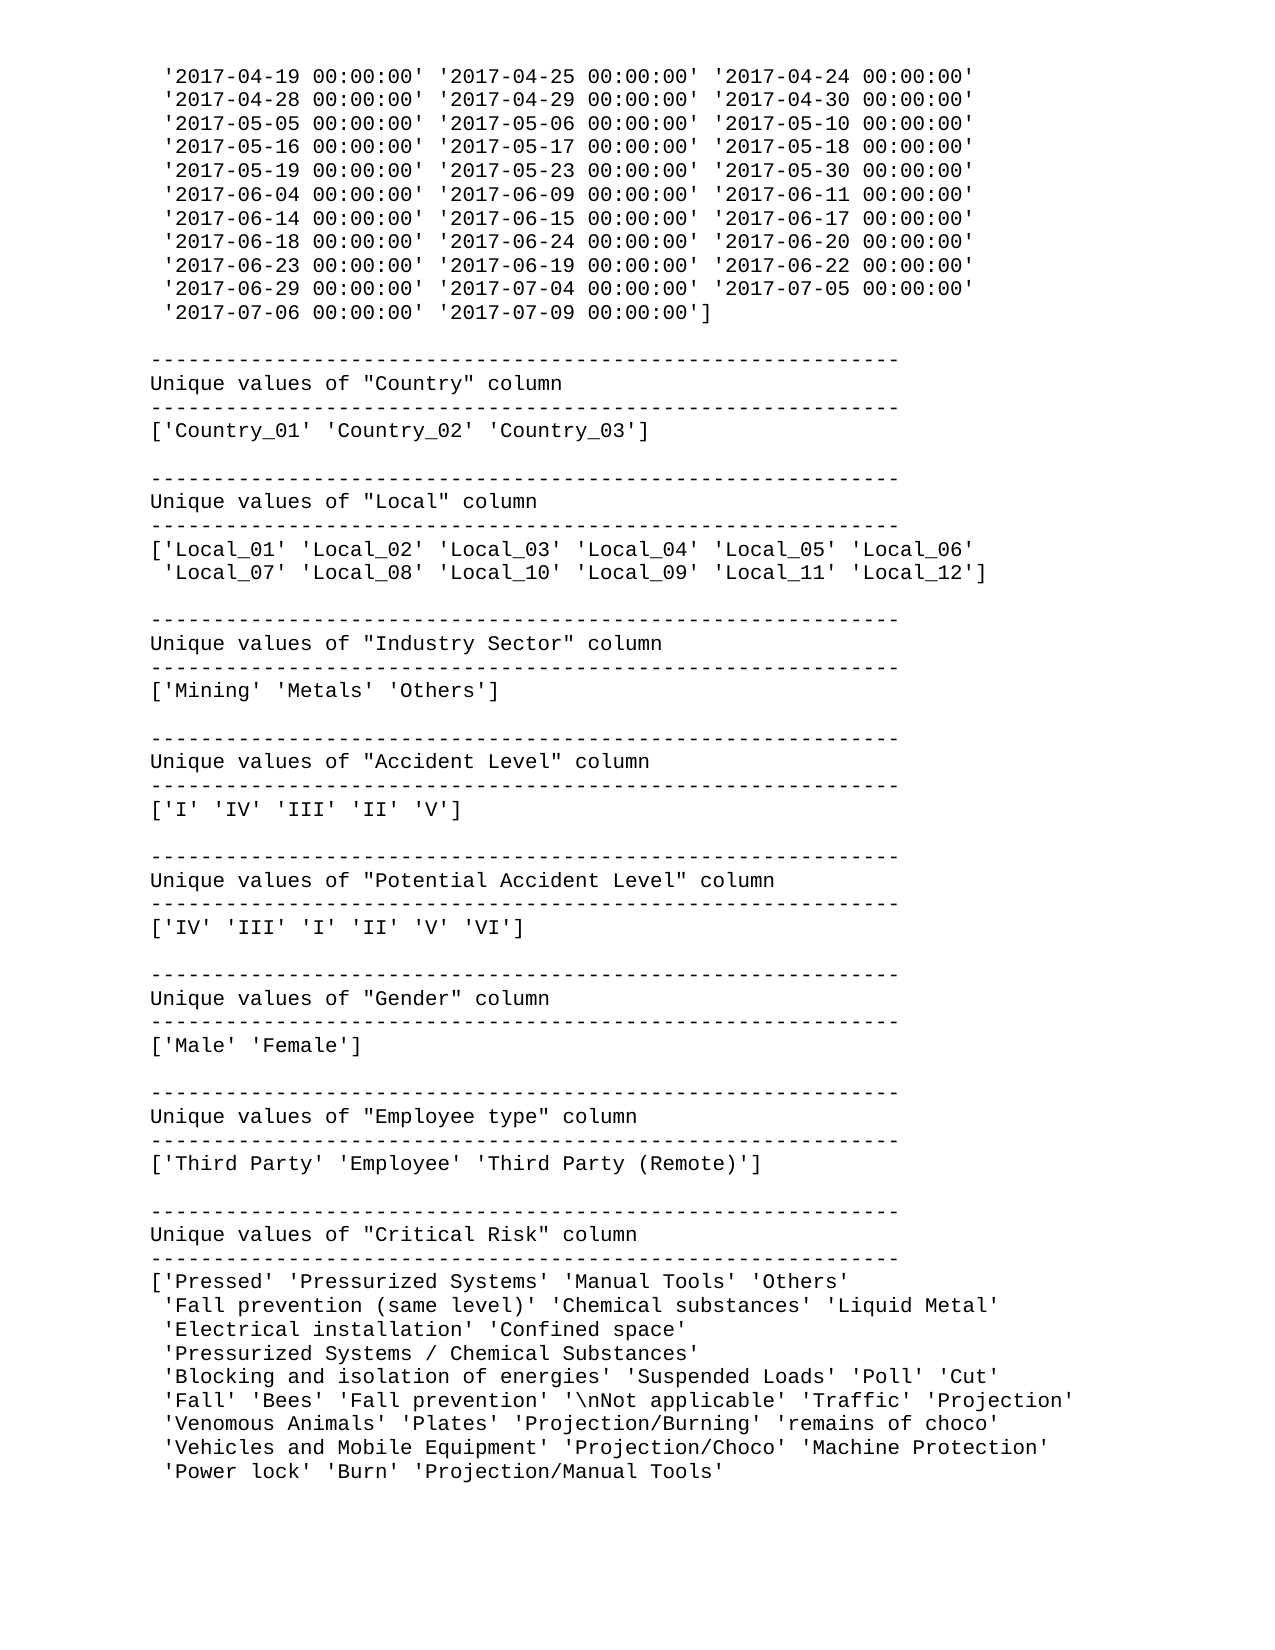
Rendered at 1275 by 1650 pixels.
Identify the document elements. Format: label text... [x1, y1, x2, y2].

text ['IV' 'III' 'I' 'II' 'V' 'VI'] [150, 917, 1200, 941]
text ------------------------------------------------------------ [150, 728, 1200, 751]
text ['Third Party' 'Employee' 'Third Party (Remote)'] [150, 1153, 1200, 1177]
text 'Pressurized Systems / Chemical Substances' [150, 1342, 1200, 1366]
text 'Fall' 'Bees' 'Fall prevention' '\nNot applicable' 'Traffic' 'Projection' [150, 1390, 1200, 1413]
text '2017-06-04 00:00:00' '2017-06-09 00:00:00' '2017-06-11 00:00:00' [150, 184, 1200, 207]
text 'Fall prevention (same level)' 'Chemical substances' 'Liquid Metal' [150, 1295, 1200, 1319]
text 'Electrical installation' 'Confined space' [150, 1319, 1200, 1342]
text '2017-06-29 00:00:00' '2017-07-04 00:00:00' '2017-07-05 00:00:00' [150, 278, 1200, 302]
text ------------------------------------------------------------ [150, 515, 1200, 538]
text 'Blocking and isolation of energies' 'Suspended Loads' 'Poll' 'Cut' [150, 1366, 1200, 1390]
text '2017-05-19 00:00:00' '2017-05-23 00:00:00' '2017-05-30 00:00:00' [150, 160, 1200, 184]
text '2017-04-19 00:00:00' '2017-04-25 00:00:00' '2017-04-24 00:00:00' [150, 66, 1200, 89]
text '2017-07-06 00:00:00' '2017-07-09 00:00:00'] [150, 302, 1200, 326]
text Unique values of "Potential Accident Level" column [150, 869, 1200, 893]
text ------------------------------------------------------------ [150, 893, 1200, 917]
text ------------------------------------------------------------ [150, 657, 1200, 680]
text '2017-06-23 00:00:00' '2017-06-19 00:00:00' '2017-06-22 00:00:00' [150, 255, 1200, 278]
text ------------------------------------------------------------ [150, 349, 1200, 373]
text Unique values of "Local" column [150, 491, 1200, 515]
text ['Local_01' 'Local_02' 'Local_03' 'Local_04' 'Local_05' 'Local_06' [150, 538, 1200, 562]
text ------------------------------------------------------------ [150, 846, 1200, 869]
text ------------------------------------------------------------ [150, 1248, 1200, 1272]
text ------------------------------------------------------------ [150, 609, 1200, 633]
text Unique values of "Employee type" column [150, 1106, 1200, 1130]
text 'Power lock' 'Burn' 'Projection/Manual Tools' [150, 1461, 1200, 1484]
text ['Pressed' 'Pressurized Systems' 'Manual Tools' 'Others' [150, 1272, 1200, 1295]
text Unique values of "Industry Sector" column [150, 633, 1200, 657]
text '2017-06-18 00:00:00' '2017-06-24 00:00:00' '2017-06-20 00:00:00' [150, 231, 1200, 255]
text '2017-04-28 00:00:00' '2017-04-29 00:00:00' '2017-04-30 00:00:00' [150, 89, 1200, 113]
text 'Venomous Animals' 'Plates' 'Projection/Burning' 'remains of choco' [150, 1413, 1200, 1437]
text ['Male' 'Female'] [150, 1035, 1200, 1059]
text ------------------------------------------------------------ [150, 964, 1200, 988]
text Unique values of "Critical Risk" column [150, 1224, 1200, 1248]
text ------------------------------------------------------------ [150, 468, 1200, 491]
text ['Country_01' 'Country_02' 'Country_03'] [150, 420, 1200, 444]
text '2017-05-16 00:00:00' '2017-05-17 00:00:00' '2017-05-18 00:00:00' [150, 137, 1200, 160]
text '2017-05-05 00:00:00' '2017-05-06 00:00:00' '2017-05-10 00:00:00' [150, 113, 1200, 137]
text Unique values of "Accident Level" column [150, 751, 1200, 775]
text ['Mining' 'Metals' 'Others'] [150, 680, 1200, 704]
text 'Local_07' 'Local_08' 'Local_10' 'Local_09' 'Local_11' 'Local_12'] [150, 562, 1200, 586]
text '2017-06-14 00:00:00' '2017-06-15 00:00:00' '2017-06-17 00:00:00' [150, 207, 1200, 231]
text ------------------------------------------------------------ [150, 1082, 1200, 1106]
text ------------------------------------------------------------ [150, 1201, 1200, 1224]
text ------------------------------------------------------------ [150, 1011, 1200, 1035]
text ['I' 'IV' 'III' 'II' 'V'] [150, 799, 1200, 822]
text 'Vehicles and Mobile Equipment' 'Projection/Choco' 'Machine Protection' [150, 1437, 1200, 1461]
text Unique values of "Country" column [150, 373, 1200, 397]
text ------------------------------------------------------------ [150, 397, 1200, 420]
text ------------------------------------------------------------ [150, 1130, 1200, 1153]
text ------------------------------------------------------------ [150, 775, 1200, 799]
text Unique values of "Gender" column [150, 988, 1200, 1011]
